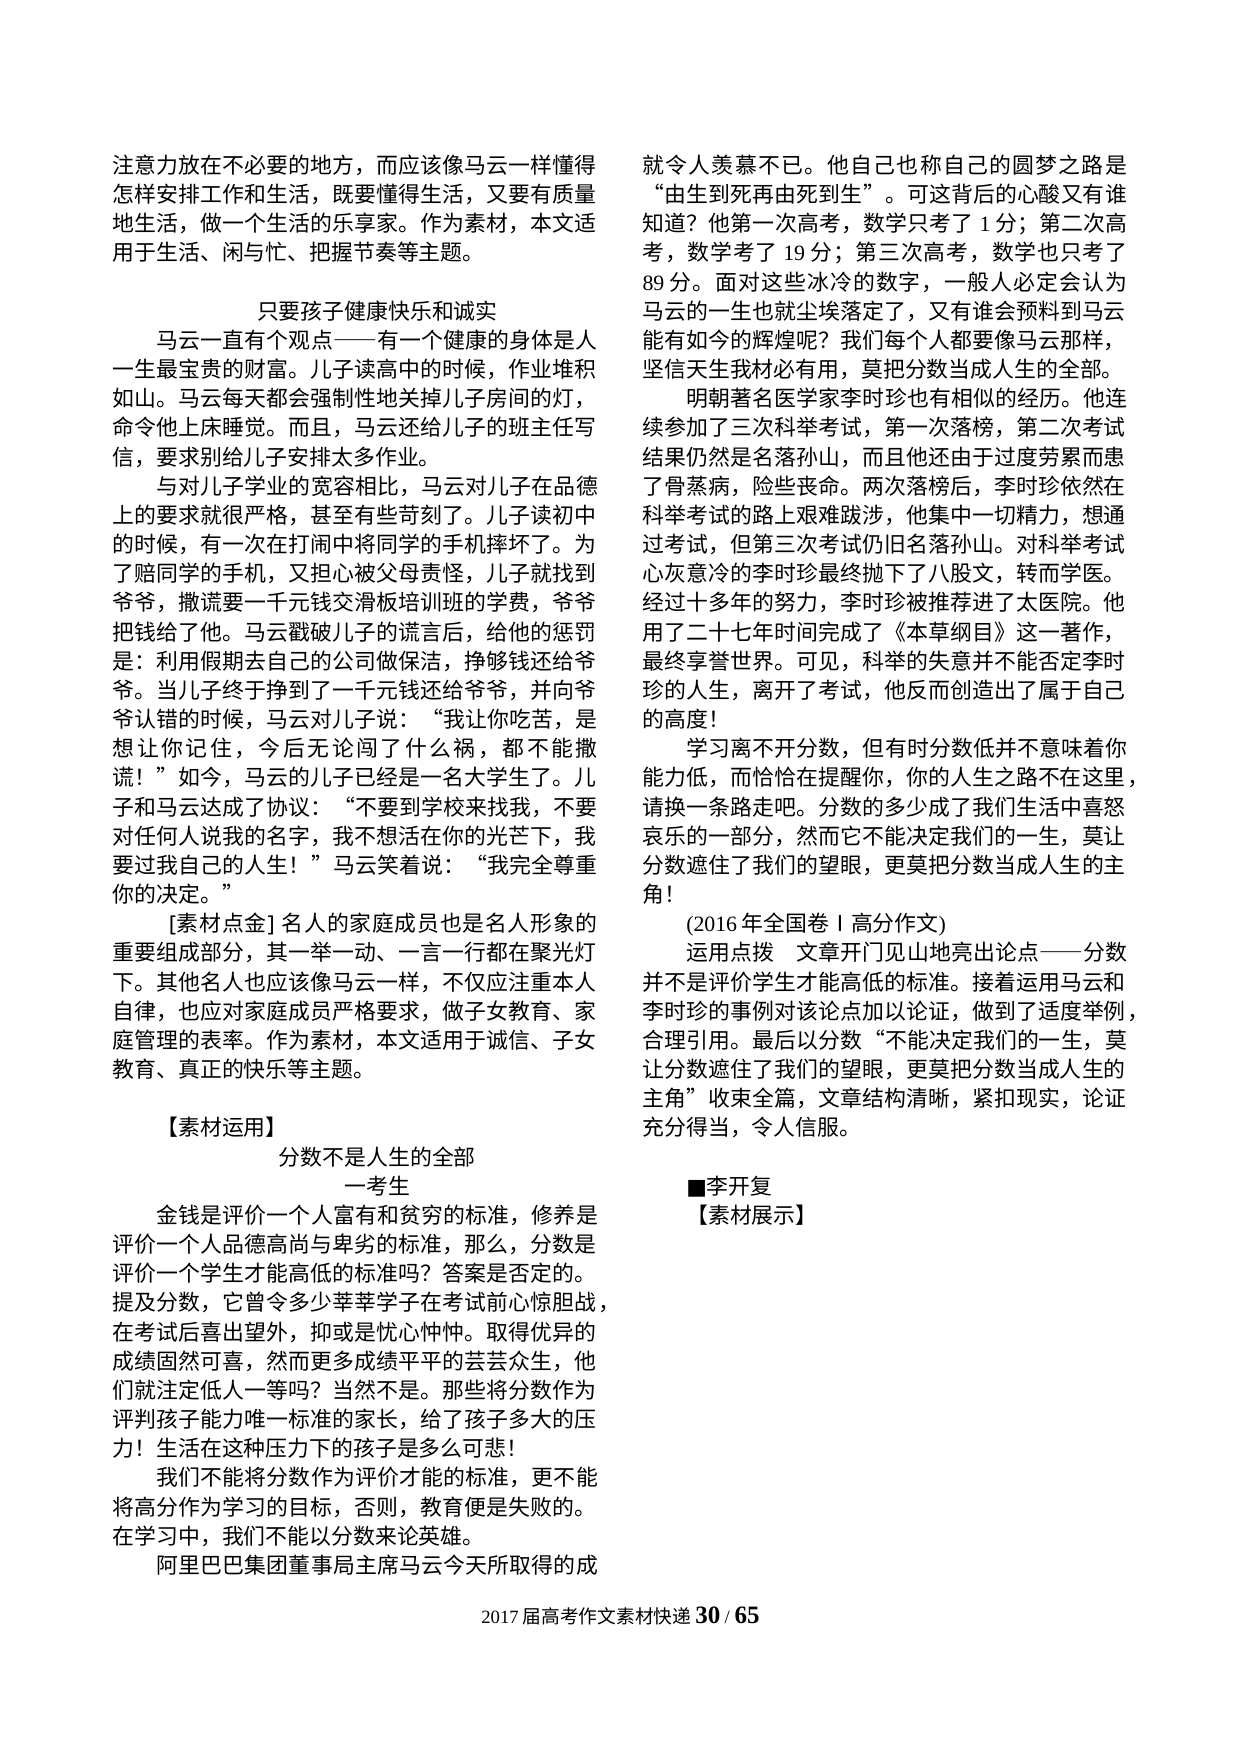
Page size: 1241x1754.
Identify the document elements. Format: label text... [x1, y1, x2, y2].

text 【素材展示】 [642, 1200, 1128, 1229]
text 一考生 [112, 1171, 598, 1200]
text ■李开复 [642, 1171, 1128, 1200]
text 金钱是评价一个人富有和贫穷的标准，修养是评价一个人品德高尚与卑劣的标准，那么，分数是评价一个学生才能高低的标准吗？答案是否定的。提及分数，它曾令多少莘莘学子在考试前心惊胆战，在考试后喜出望外，抑或是忧心忡忡。取得优异的成绩固然可喜，然而更多成绩平平的芸芸众生，他们就注定低人一等吗？当然不是。那些将分数作为评判孩子能力唯一标准的家长，给了孩子多大的压力！生活在这种压力下的孩子是多么可悲！ [112, 1200, 598, 1462]
text 学习离不开分数，但有时分数低并不意味着你能力低，而恰恰在提醒你，你的人生之路不在这里，请换一条路走吧。分数的多少成了我们生活中喜怒哀乐的一部分，然而它不能决定我们的一生，莫让分数遮住了我们的望眼，更莫把分数当成人生的主角！ [642, 733, 1128, 908]
text 只要孩子健康快乐和诚实 [112, 296, 598, 325]
text 分数不是人生的全部 [112, 1142, 598, 1171]
text 明朝著名医学家李时珍也有相似的经历。他连续参加了三次科举考试，第一次落榜，第二次考试结果仍然是名落孙山，而且他还由于过度劳累而患了骨蒸病，险些丧命。两次落榜后，李时珍依然在科举考试的路上艰难跋涉，他集中一切精力，想通过考试，但第三次考试仍旧名落孙山。对科举考试心灰意冷的李时珍最终抛下了八股文，转而学医。经过十多年的努力，李时珍被推荐进了太医院。他用了二十七年时间完成了《本草纲目》这一著作，最终享誉世界。可见，科举的失意并不能否定李时珍的人生，离开了考试，他反而创造出了属于自己的高度！ [642, 383, 1128, 733]
text 运用点拨 文章开门见山地亮出论点——分数并不是评价学生才能高低的标准。接着运用马云和李时珍的事例对该论点加以论证，做到了适度举例，合理引用。最后以分数“不能决定我们的一生，莫让分数遮住了我们的望眼，更莫把分数当成人生的主角”收束全篇，文章结构清晰，紧扣现实，论证充分得当，令人信服。 [642, 937, 1128, 1142]
text [素材点金] 名人的家庭成员也是名人形象的重要组成部分，其一举一动、一言一行都在聚光灯下。其他名人也应该像马云一样，不仅应注重本人自律，也应对家庭成员严格要求，做子女教育、家庭管理的表率。作为素材，本文适用于诚信、子女教育、真正的快乐等主题。 [112, 908, 598, 1083]
text [素材点金] 人的一生太短暂，我们不应该把注意力放在不必要的地方，而应该像马云一样懂得怎样安排工作和生活，既要懂得生活，又要有质量地生活，做一个生活的乐享家。作为素材，本文适用于生活、闲与忙、把握节奏等主题。 [112, 150, 598, 267]
text 【素材运用】 [112, 1112, 598, 1142]
text 阿里巴巴集团董事局主席马云今天所取得的成就令人羡慕不已。他自己也称自己的圆梦之路是“由生到死再由死到生”。可这背后的心酸又有谁知道？他第一次高考，数学只考了1分；第二次高考，数学考了19分；第三次高考，数学也只考了89分。面对这些冰冷的数字，一般人必定会认为马云的一生也就尘埃落定了，又有谁会预料到马云能有如今的辉煌呢？我们每个人都要像马云那样，坚信天生我材必有用，莫把分数当成人生的全部。 [642, 150, 1128, 383]
text 马云一直有个观点——有一个健康的身体是人一生最宝贵的财富。儿子读高中的时候，作业堆积如山。马云每天都会强制性地关掉儿子房间的灯，命令他上床睡觉。而且，马云还给儿子的班主任写信，要求别给儿子安排太多作业。 [112, 325, 598, 471]
text 我们不能将分数作为评价才能的标准，更不能将高分作为学习的目标，否则，教育便是失败的。在学习中，我们不能以分数来论英雄。 [112, 1462, 598, 1550]
text (2016年全国卷Ⅰ高分作文) [642, 908, 1128, 937]
text 与对儿子学业的宽容相比，马云对儿子在品德上的要求就很严格，甚至有些苛刻了。儿子读初中的时候，有一次在打闹中将同学的手机摔坏了。为了赔同学的手机，又担心被父母责怪，儿子就找到爷爷，撒谎要一千元钱交滑板培训班的学费，爷爷把钱给了他。马云戳破儿子的谎言后，给他的惩罚是：利用假期去自己的公司做保洁，挣够钱还给爷爷。当儿子终于挣到了一千元钱还给爷爷，并向爷爷认错的时候，马云对儿子说：“我让你吃苦，是想让你记住，今后无论闯了什么祸，都不能撒谎！”如今，马云的儿子已经是一名大学生了。儿子和马云达成了协议：“不要到学校来找我，不要对任何人说我的名字，我不想活在你的光芒下，我要过我自己的人生！”马云笑着说：“我完全尊重你的决定。” [112, 471, 598, 908]
